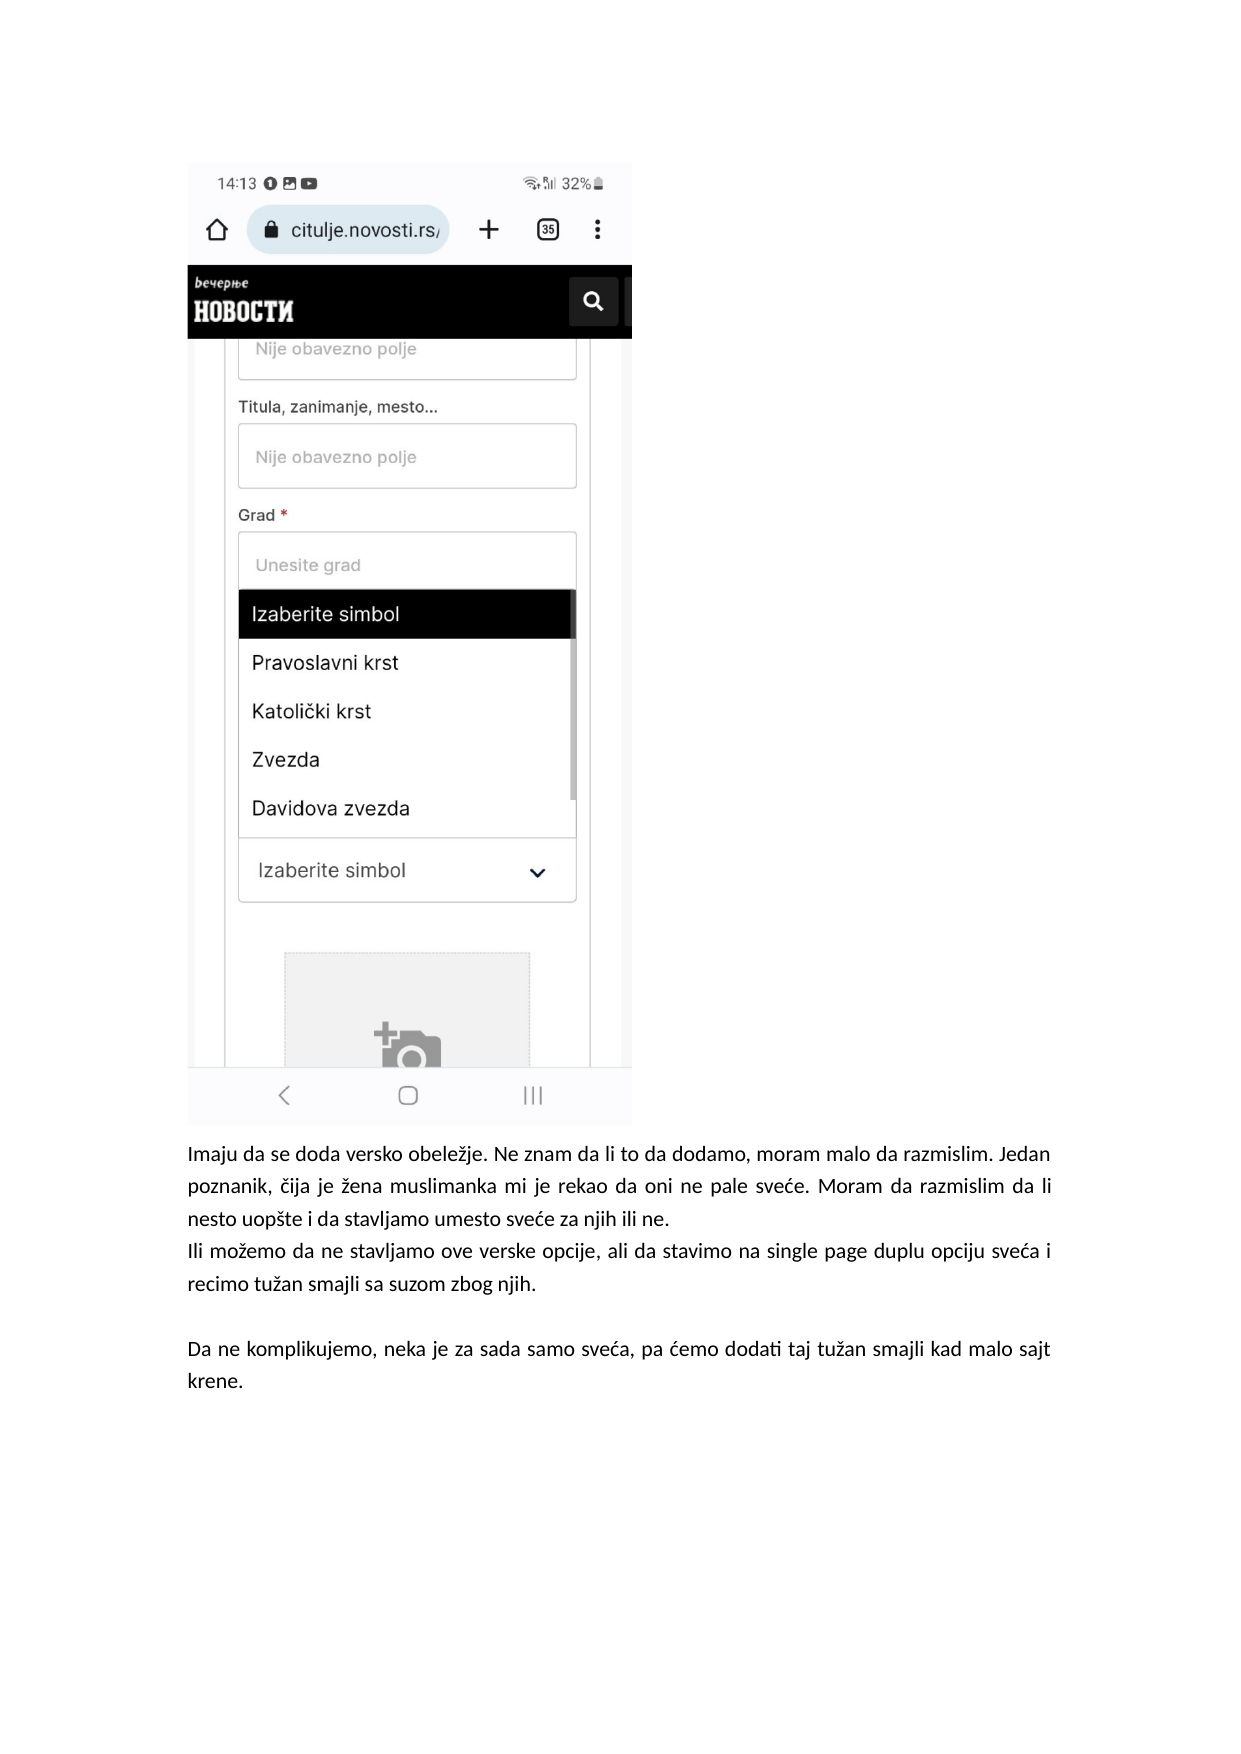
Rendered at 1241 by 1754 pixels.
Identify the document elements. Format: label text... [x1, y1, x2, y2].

text Imaju da se doda versko obeležje. Ne znam da li to da dodamo, moram malo da razmislim. Jedan poznanik, čija je žena muslimanka mi je rekao da oni ne pale sveće. Moram da razmislim da li nesto uopšte i da stavljamo umesto sveće za njih ili ne. [187, 1137, 1053, 1234]
text Ili možemo da ne stavljamo ove verske opcije, ali da stavimo na single page duplu opciju sveća i recimo tužan smajli sa suzom zbog njih. [187, 1234, 1053, 1299]
text Da ne komplikujemo, neka je za sada samo sveća, pa ćemo dodati taj tužan smajli kad malo sajt krene. [187, 1332, 1053, 1397]
picture [187, 162, 632, 1126]
